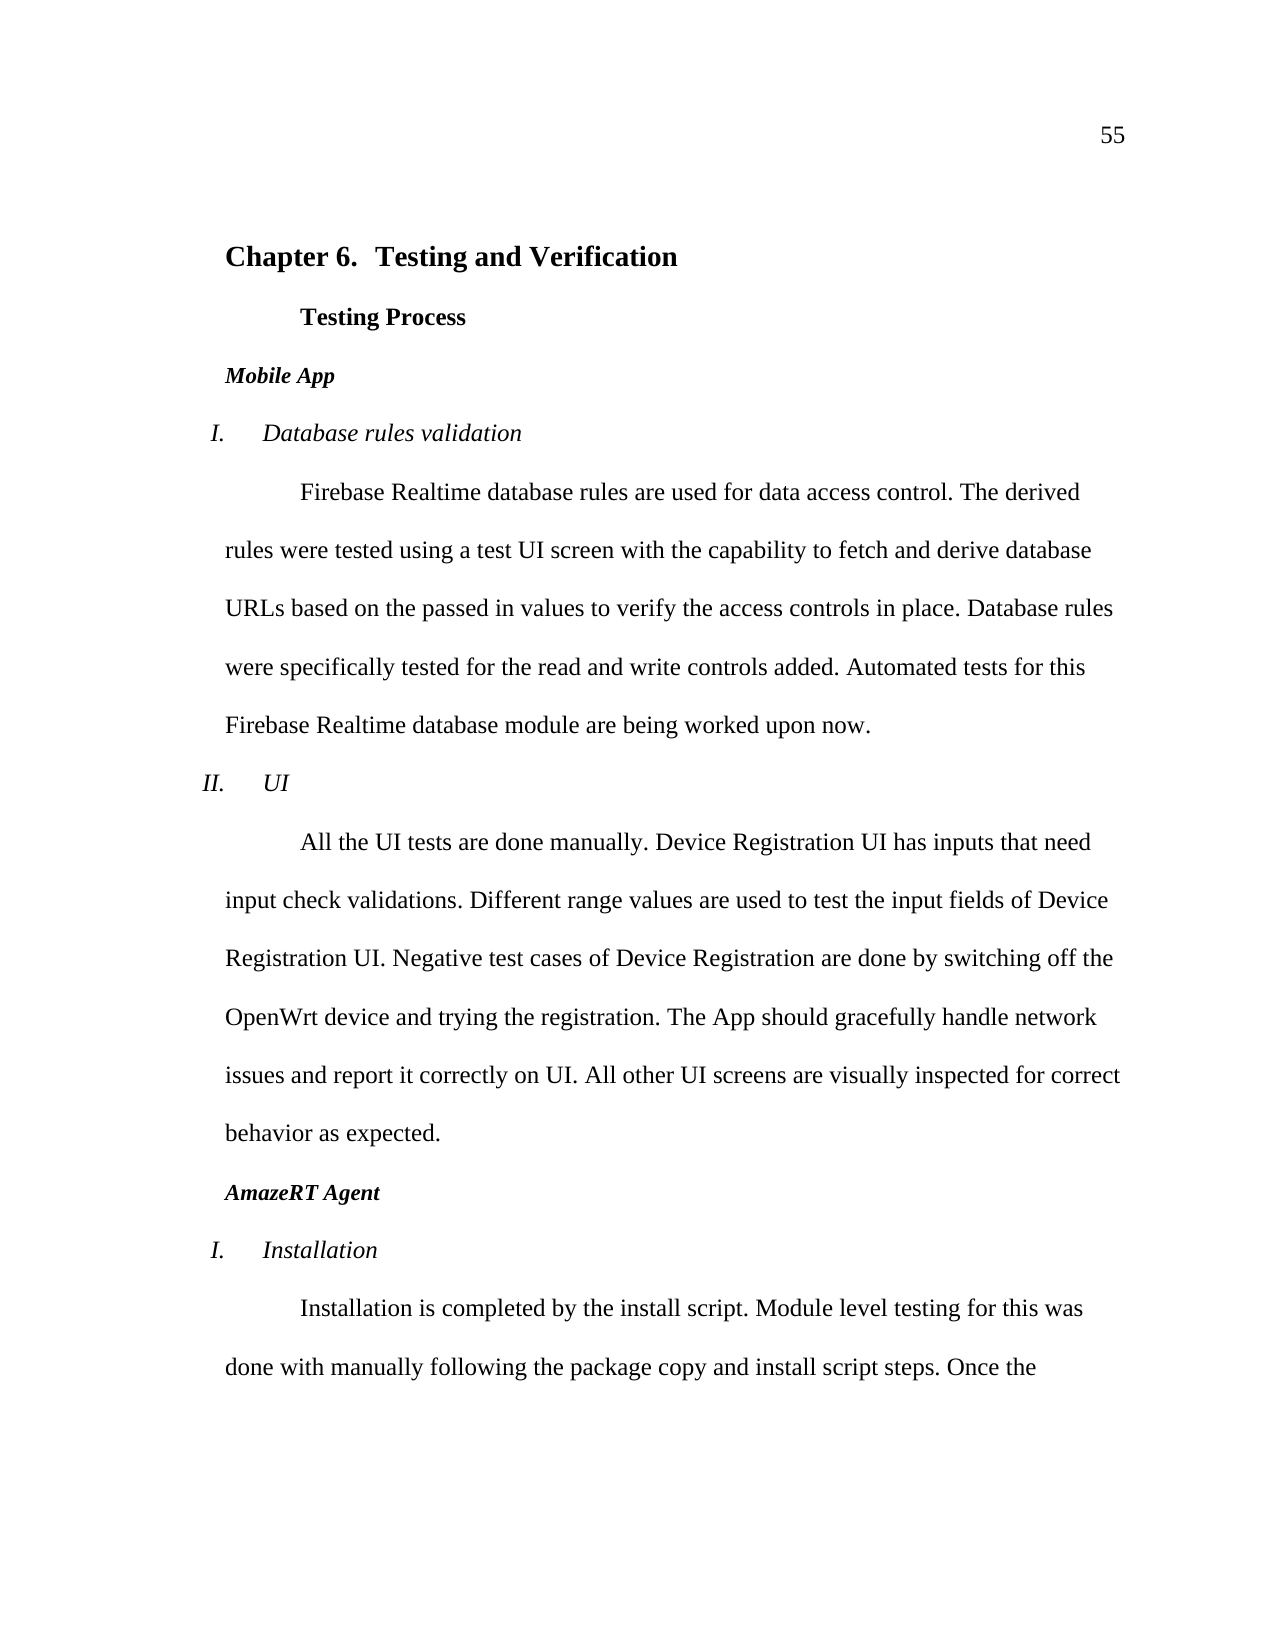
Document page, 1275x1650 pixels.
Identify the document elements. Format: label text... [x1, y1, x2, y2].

subtitle Mobile App [225, 337, 1125, 395]
list UI [225, 745, 1125, 803]
subtitle AmazeRT Agent [225, 1153, 1125, 1212]
text All the UI tests are done manually. Device Registration UI has inputs that need input check validations. Different range values are used to test the input fields of Device Registration UI. Negative test cases of Device Registration are done by switching off the OpenWrt device and trying the registration. The App should gracefully handle network issues and report it correctly on UI. All other UI screens are visually inspected for correct behavior as expected. [225, 803, 1125, 1153]
list Installation [225, 1212, 1125, 1270]
text Firebase Realtime database rules are used for data access control. The derived rules were tested using a test UI screen with the capability to fetch and derive database URLs based on the passed in values to verify the access controls in place. Database rules were specifically tested for the read and write controls added. Automated tests for this Firebase Realtime database module are being worked upon now. [225, 453, 1125, 745]
list Database rules validation [225, 395, 1125, 453]
subtitle Testing Process [225, 278, 1125, 337]
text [225, 1270, 1125, 1387]
subtitle Testing and Verification [225, 220, 1125, 278]
